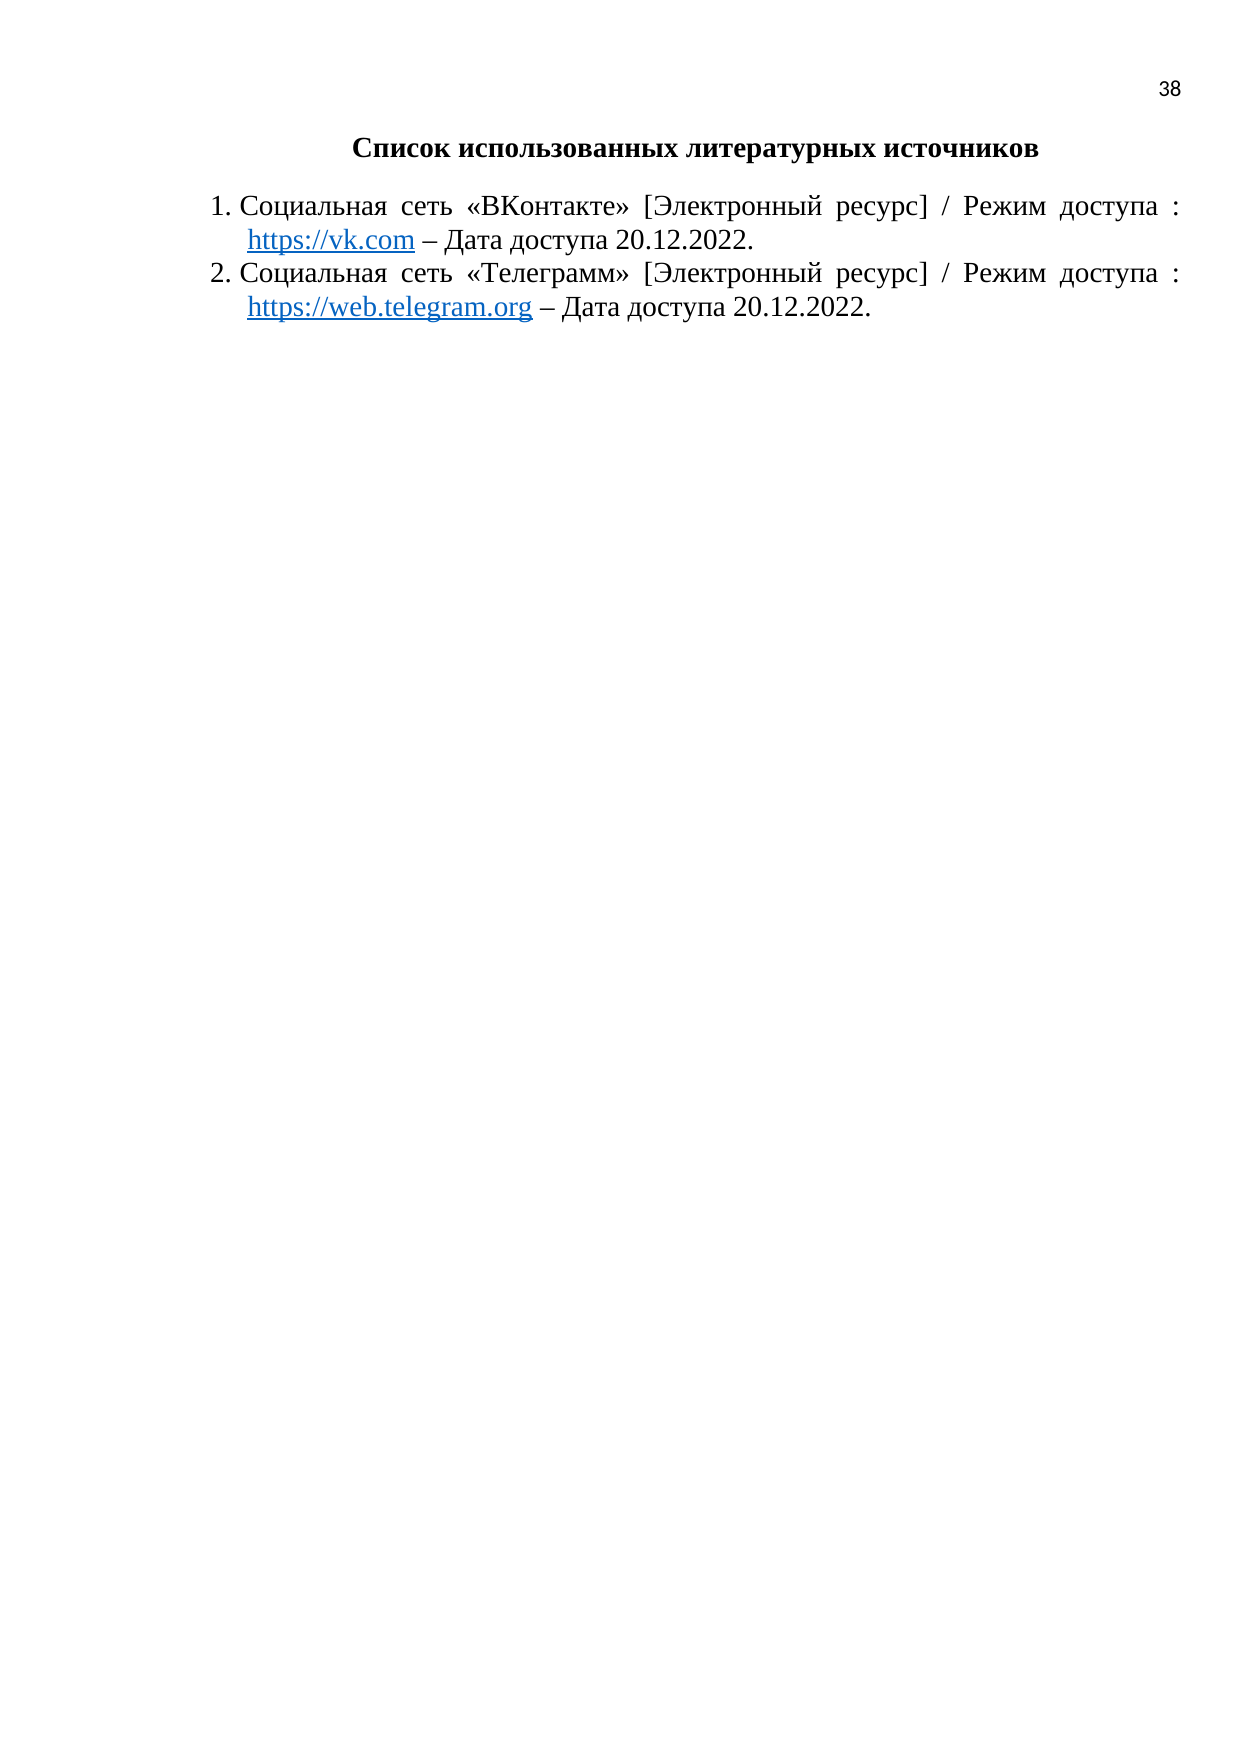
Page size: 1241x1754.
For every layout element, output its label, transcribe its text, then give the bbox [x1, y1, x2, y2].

list Социальная сеть «Телеграмм» [Электронный ресурс] / Режим доступа : https://web.telegram.org – Дата доступа 20.12.2022. [210, 256, 1181, 323]
text Список использованных литературных источников [136, 130, 1181, 163]
list Социальная сеть «ВКонтакте» [Электронный ресурс] / Режим доступа : https://vk.com – Дата доступа 20.12.2022. [210, 188, 1181, 256]
